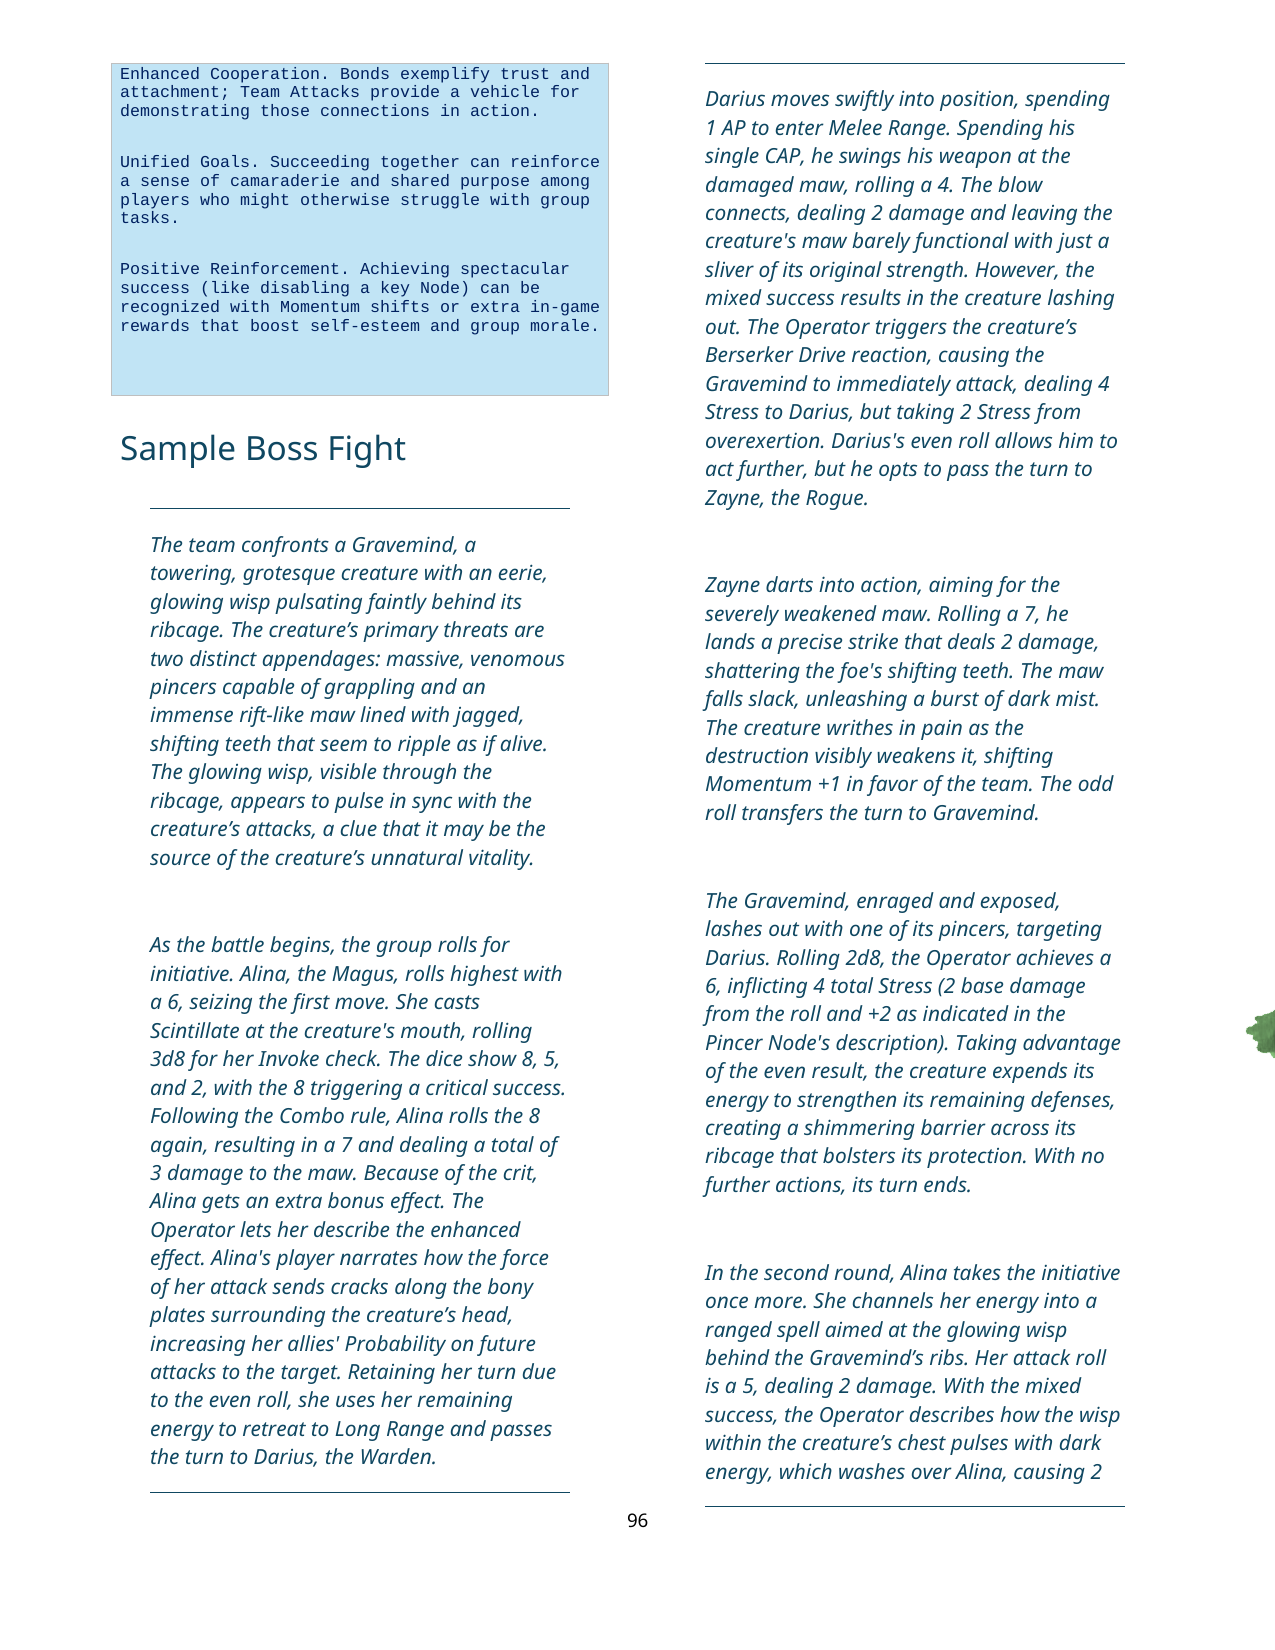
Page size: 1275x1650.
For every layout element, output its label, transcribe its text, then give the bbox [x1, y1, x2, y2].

text Zayne darts into action, aiming for the severely weakened maw. Rolling a 7, he lands a precise strike that deals 2 damage, shattering the foe's shifting teeth. The maw falls slack, unleashing a burst of dark mist. The creature writhes in pain as the destruction visibly weakens it, shifting Momentum +1 in favor of the team. The odd roll transfers the turn to Gravemind. [705, 548, 1125, 848]
text Positive Reinforcement. Achieving spectacular success (like disabling a key Node) can be recognized with Momentum shifts or extra in-game rewards that boost self-esteem and group morale. [112, 258, 608, 339]
text The team confronts a Gravemind, a towering, grotesque creature with an eerie, glowing wisp pulsating faintly behind its ribcage. The creature’s primary threats are two distinct appendages: massive, venomous pincers capable of grappling and an immense rift-like maw lined with jagged, shifting teeth that seem to ripple as if alive. The glowing wisp, visible through the ribcage, appears to pulse in sync with the creature’s attacks, a clue that it may be the source of the creature’s unnatural vitality. [150, 509, 570, 893]
text As the battle begins, the group rolls for initiative. Alina, the Magus, rolls highest with a 6, seizing the first move. She casts Scintillate at the creature's mouth, rolling 3d8 for her Invoke check. The dice show 8, 5, and 2, with the 8 triggering a critical success. Following the Combo rule, Alina rolls the 8 again, resulting in a 7 and dealing a total of 3 damage to the maw. Because of the crit, Alina gets an extra bonus effect. The Operator lets her describe the enhanced effect. Alina's player narrates how the force of her attack sends cracks along the bony plates surrounding the creature’s head, increasing her allies' Probability on future attacks to the target. Retaining her turn due to the even roll, she uses her remaining energy to retreat to Long Range and passes the turn to Darius, the Warden. [150, 909, 570, 1492]
text The Gravemind, enraged and exposed, lashes out with one of its pincers, targeting Darius. Rolling 2d8, the Operator achieves a 6, inflicting 4 total Stress (2 base damage from the roll and +2 as indicated in the Pincer Node's description). Taking advantage of the even result, the creature expends its energy to strengthen its remaining defenses, creating a shimmering barrier across its ribcage that bolsters its protection. With no further actions, its turn ends. [705, 864, 1125, 1220]
text Darius moves swiftly into position, spending 1 AP to enter Melee Range. Spending his single CAP, he swings his weapon at the damaged maw, rolling a 4. The blow connects, dealing 2 damage and leaving the creature's maw barely functional with just a sliver of its original strength. However, the mixed success results in the creature lashing out. The Operator triggers the creature’s Berserker Drive reaction, causing the Gravemind to immediately attack, dealing 4 Stress to Darius, but taking 2 Stress from overexertion. Darius's even roll allows him to act further, but he opts to pass the turn to Zayne, the Rogue. [705, 64, 1125, 533]
text Sample Boss Fight [120, 425, 600, 471]
text Enhanced Cooperation. Bonds exemplify trust and attachment; Team Attacks provide a vehicle for demonstrating those connections in action. [112, 64, 608, 124]
text Unified Goals. Succeeding together can reinforce a sense of camaraderie and shared purpose among players who might otherwise struggle with group tasks. [112, 151, 608, 232]
